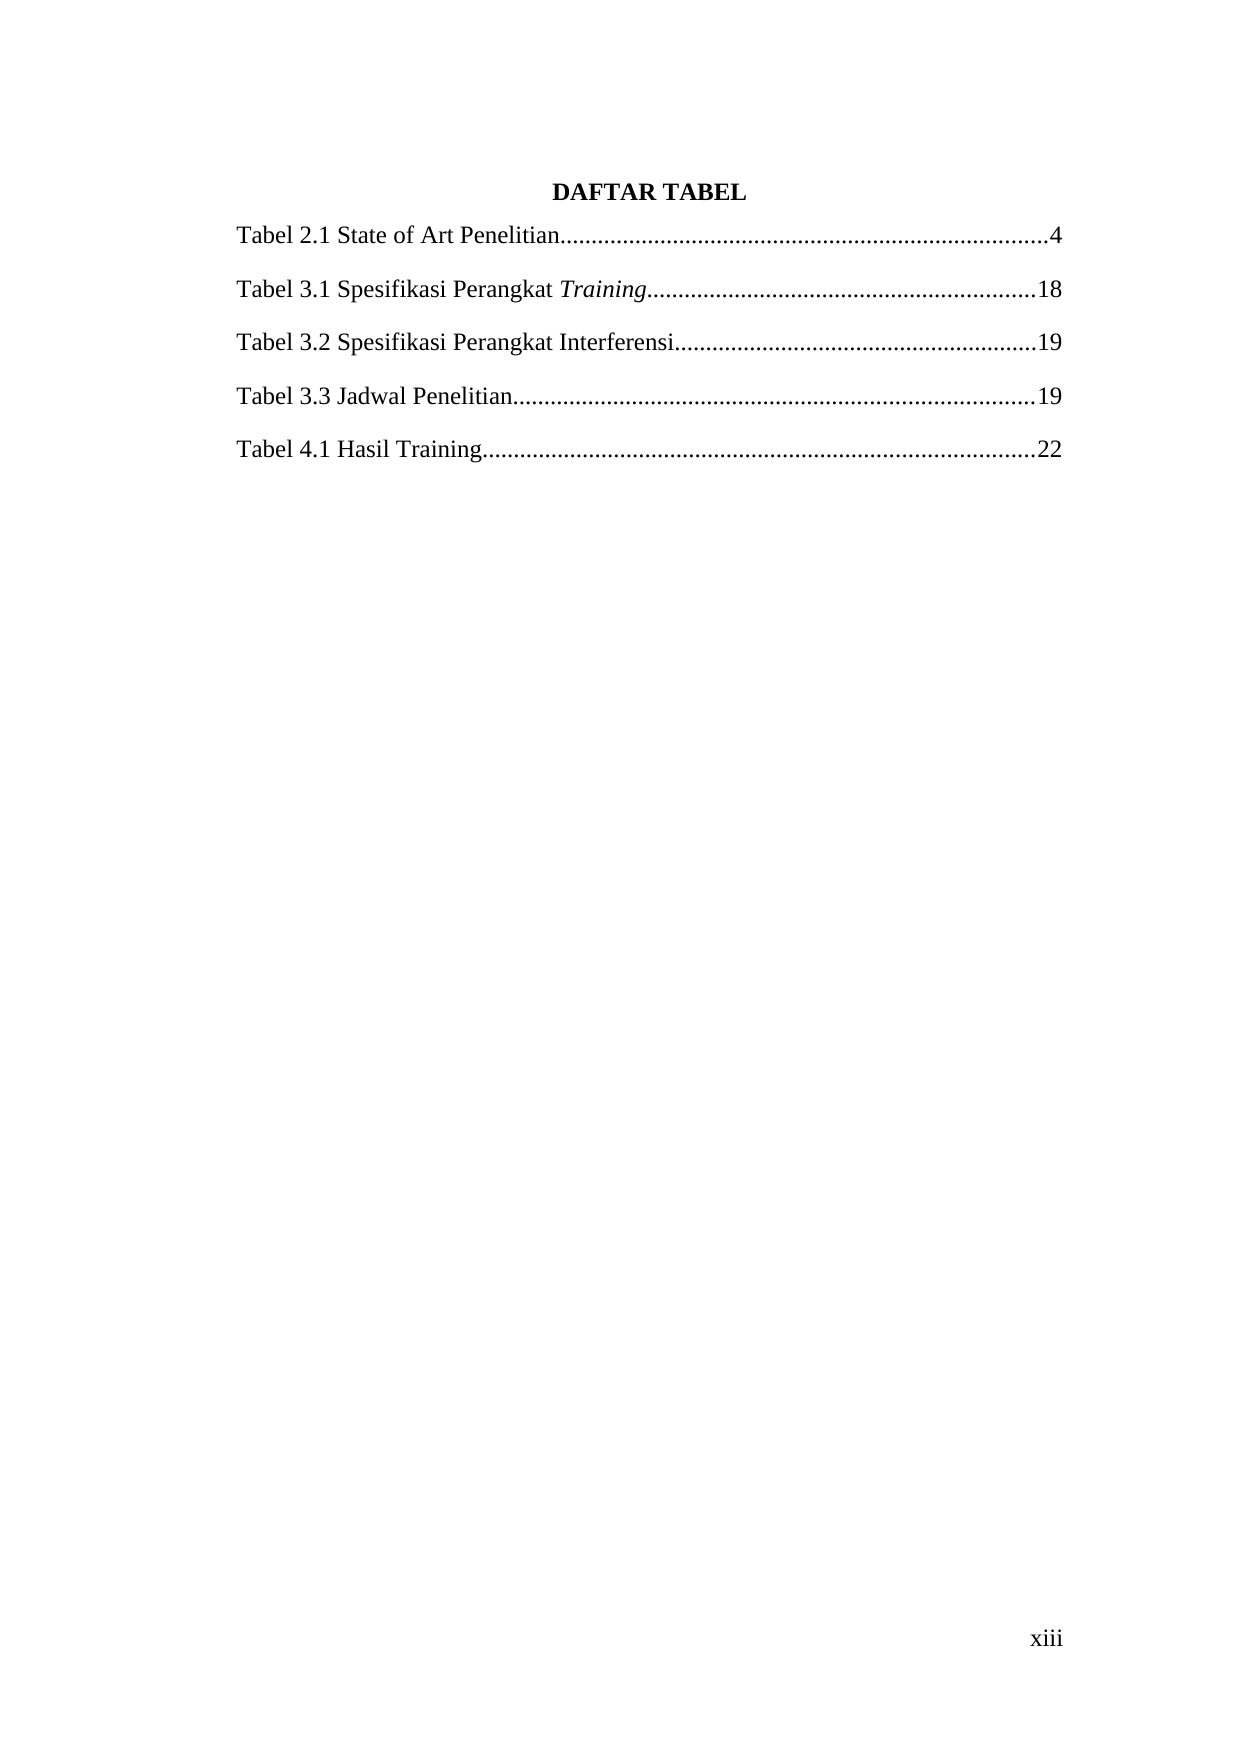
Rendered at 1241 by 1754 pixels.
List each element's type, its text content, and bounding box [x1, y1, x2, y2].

subtitle daftar tabel [236, 177, 1063, 206]
text Tabel 3.1 Spesifikasi Perangkat Training 18 [236, 274, 1063, 303]
text Tabel 2.1 State of Art Penelitian 4 [236, 220, 1063, 249]
text Tabel 3.3 Jadwal Penelitian 19 [236, 381, 1063, 410]
text Tabel 3.2 Spesifikasi Perangkat Interferensi 19 [236, 327, 1063, 356]
text Tabel 4.1 Hasil Training 22 [236, 434, 1063, 463]
